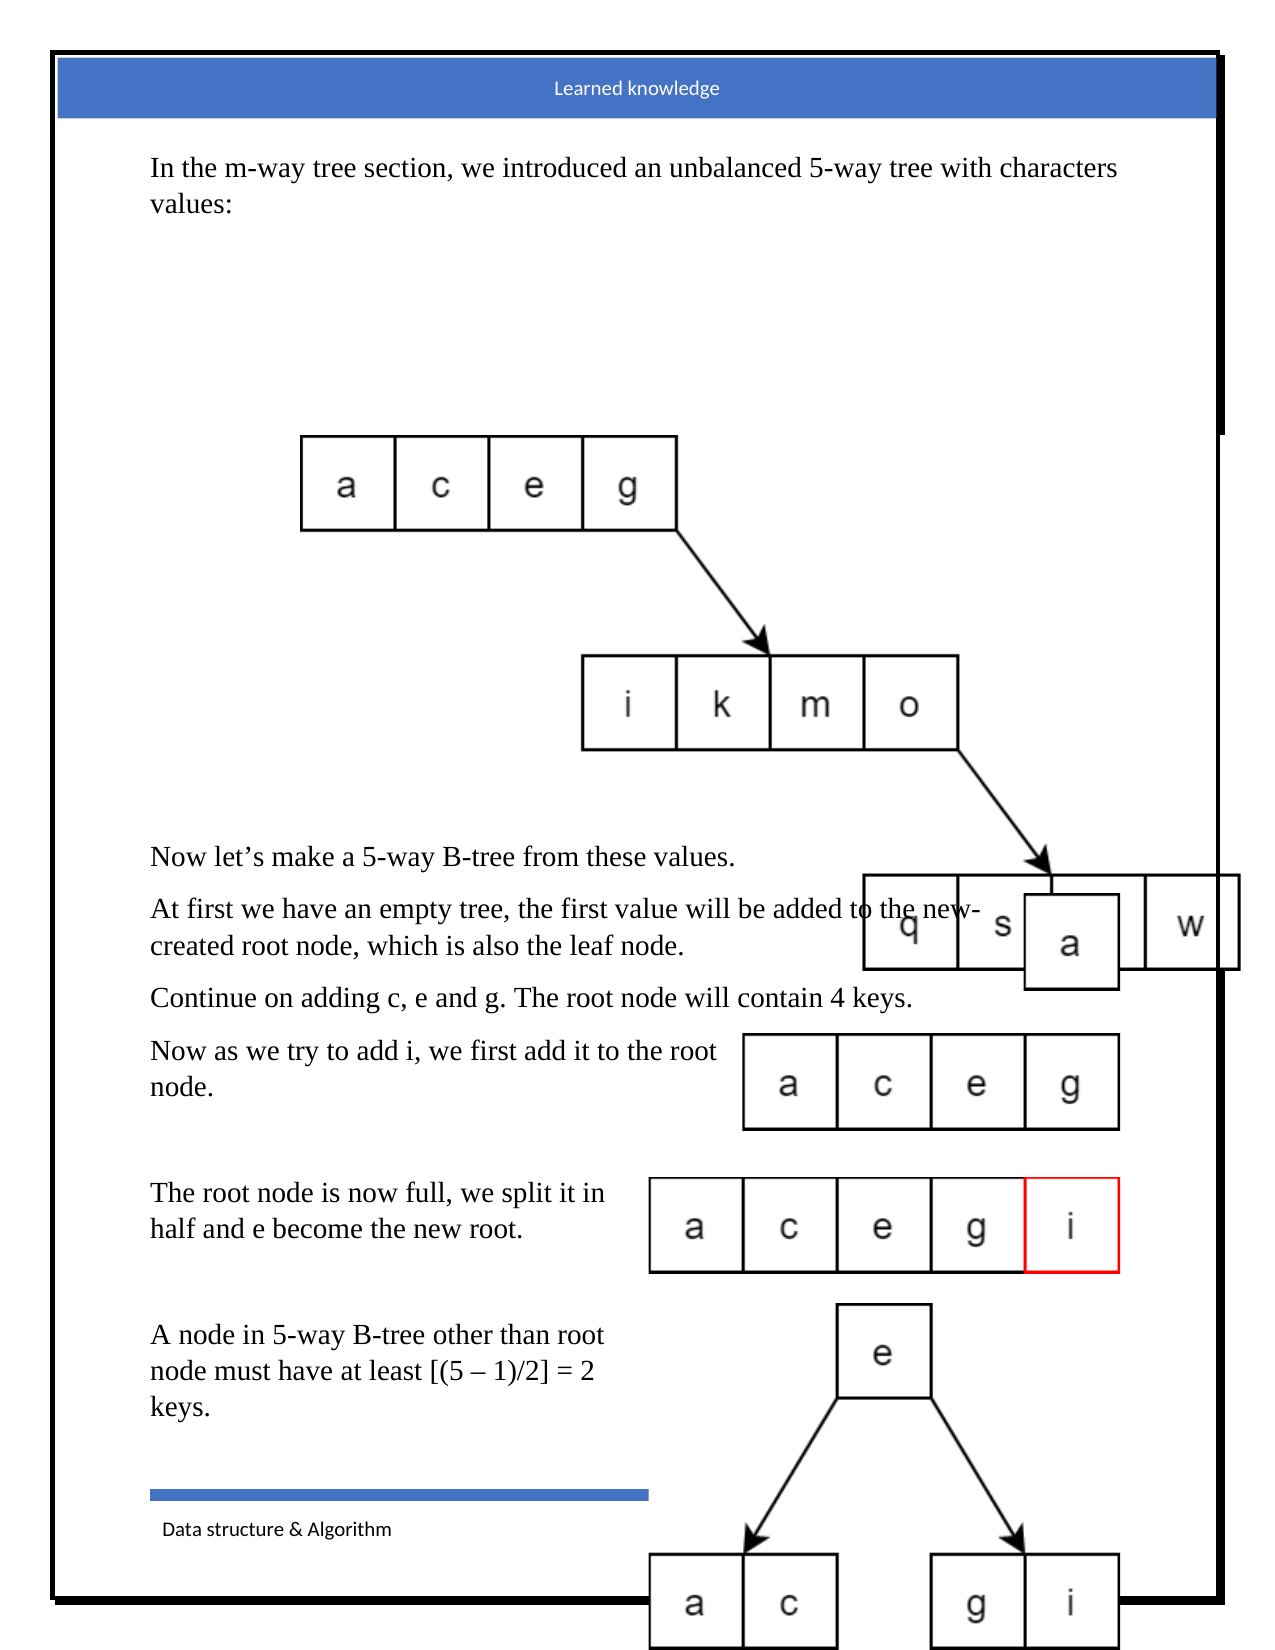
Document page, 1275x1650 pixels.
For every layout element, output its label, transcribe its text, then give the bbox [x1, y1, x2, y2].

picture [648, 1303, 1121, 1650]
text Now as we try to add i, we first add it to the root node. [150, 1033, 742, 1103]
picture [648, 1177, 1121, 1274]
text A node in 5-way B-tree other than root node must have at least [(5 – 1)/2] = 2 keys. [150, 1317, 648, 1423]
text The root node is now full, we split it in half and e become the new root. [150, 1175, 1120, 1245]
text Continue on adding c, e and g. The root node will contain 4 keys. [150, 981, 1120, 1014]
text At first we have an empty tree, the first value will be added to the new-created root node, which is also the leaf node. [150, 892, 300, 961]
picture [742, 1033, 1121, 1131]
picture [1023, 893, 1121, 991]
text Now let’s make a 5-way B-tree from these values. [150, 839, 300, 872]
text In the m-way tree section, we introduced an unbalanced 5-way tree with characters values: [150, 150, 1120, 220]
